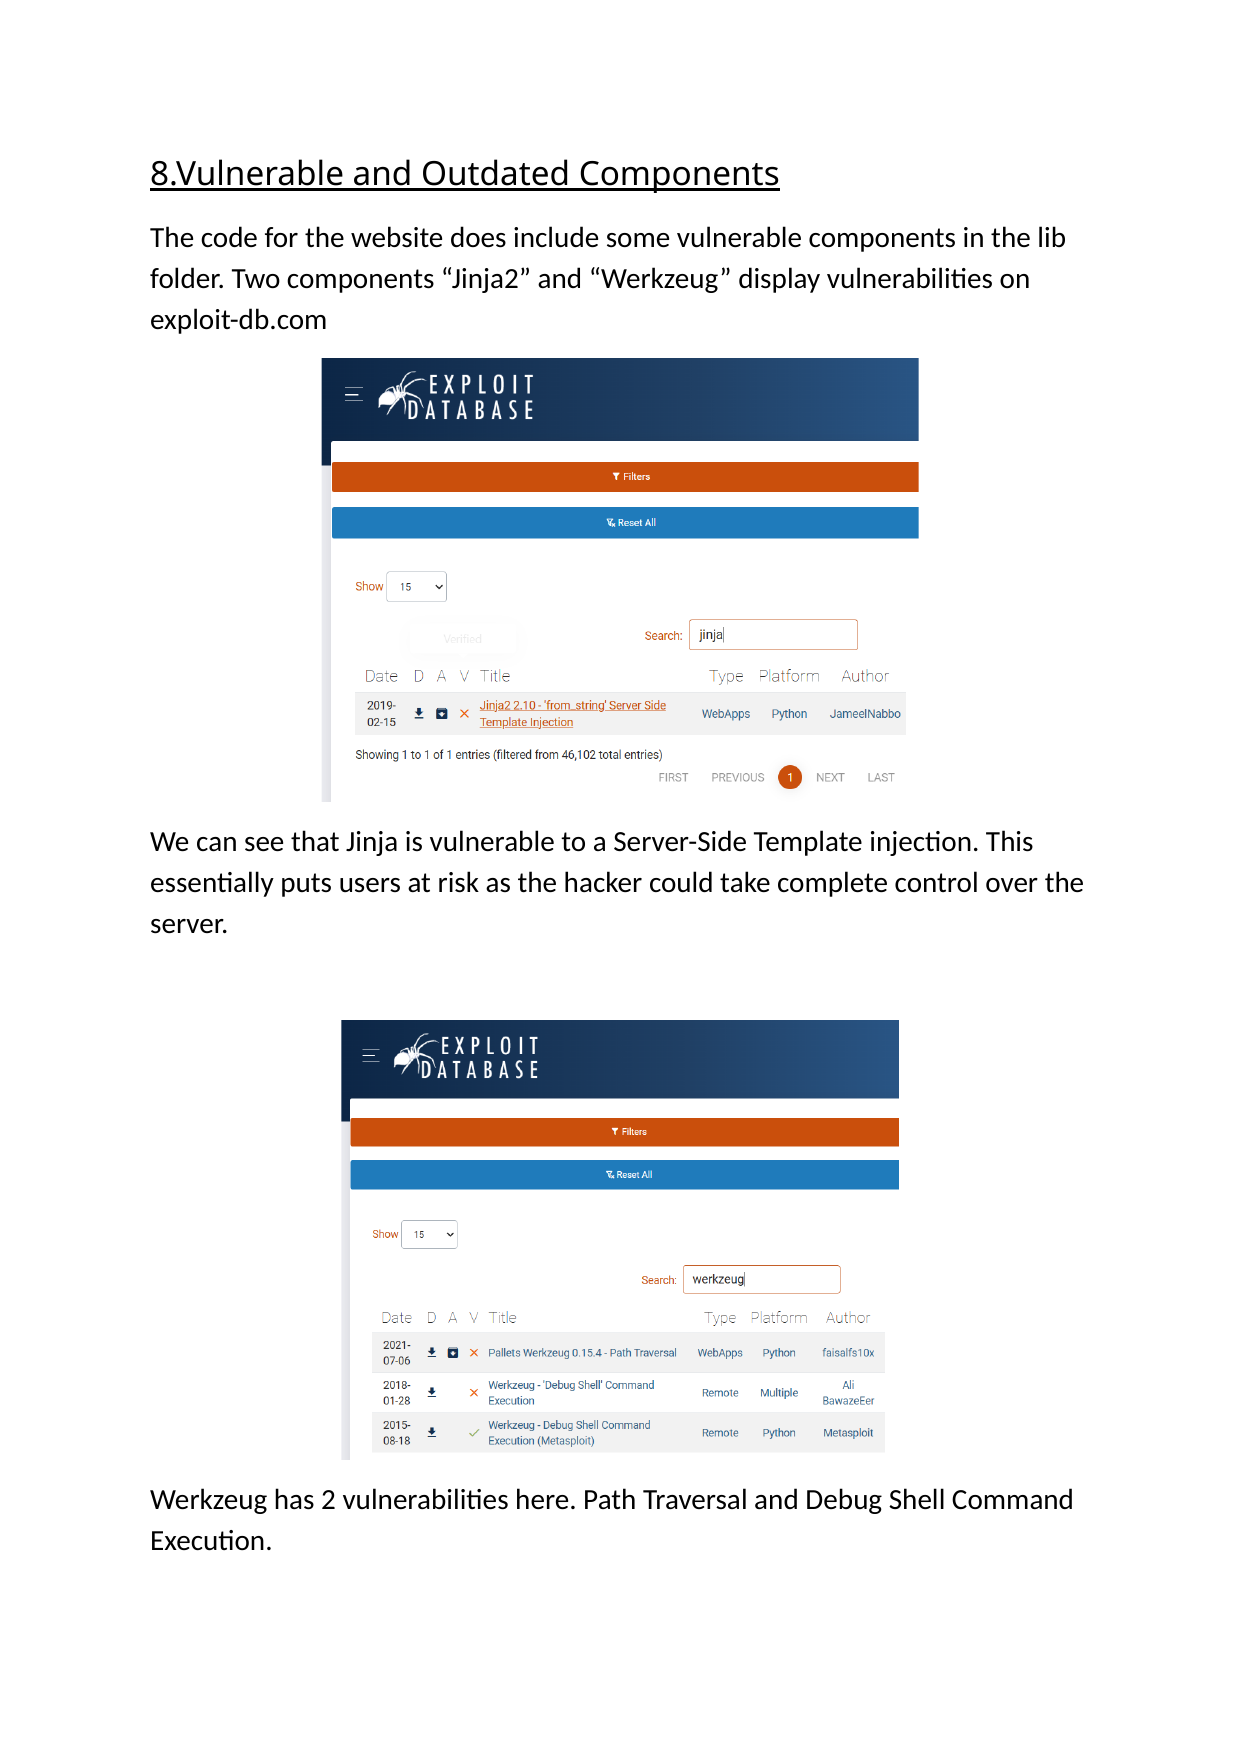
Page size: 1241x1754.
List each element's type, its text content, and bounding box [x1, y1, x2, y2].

text The code for the website does include some vulnerable components in the lib folder. Two components “Jinja2” and “Werkzeug” display vulnerabilities on exploit-db.com [150, 219, 1090, 336]
picture [321, 358, 919, 802]
subtitle 8.Vulnerable and Outdated Components [150, 150, 1090, 195]
picture [341, 1020, 899, 1460]
text We can see that Jinja is vulnerable to a Server-Side Template injection. This essentially puts users at risk as the hacker could take complete control over the server. [150, 823, 1090, 941]
text Werkzeug has 2 vulnerabilities here. Path Traversal and Debug Shell Command Execution. [150, 1481, 1090, 1558]
